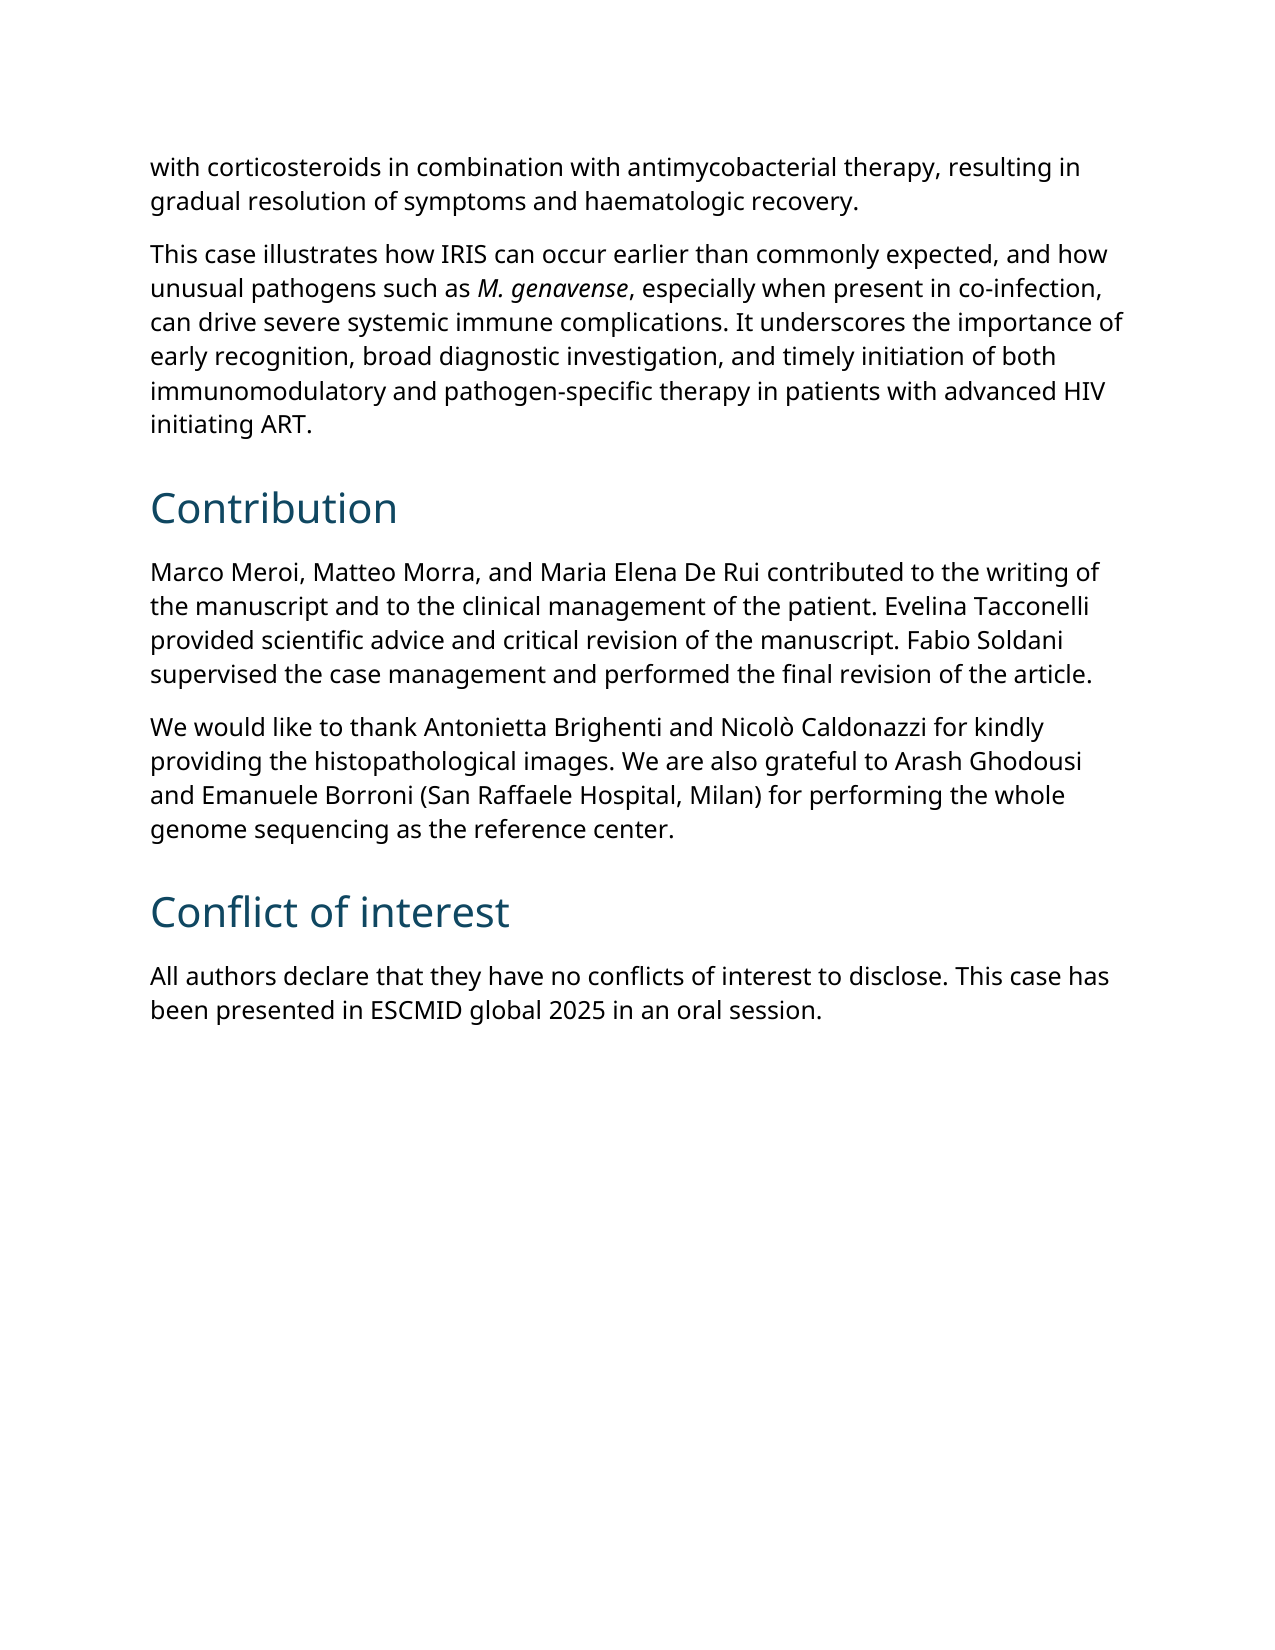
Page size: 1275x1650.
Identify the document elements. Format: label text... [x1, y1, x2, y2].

text We would like to thank Antonietta Brighenti and Nicolò Caldonazzi for kindly providing the histopathological images. We are also grateful to Arash Ghodousi and Emanuele Borroni (San Raffaele Hospital, Milan) for performing the whole genome sequencing as the reference center. [150, 709, 1125, 846]
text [150, 150, 1125, 218]
text This case illustrates how IRIS can occur earlier than commonly expected, and how unusual pathogens such as M. genavense, especially when present in co-infection, can drive severe systemic immune complications. It underscores the importance of early recognition, broad diagnostic investigation, and timely initiation of both immunomodulatory and pathogen-specific therapy in patients with advanced HIV initiating ART. [150, 237, 1125, 441]
text Marco Meroi, Matteo Morra, and Maria Elena De Rui contributed to the writing of the manuscript and to the clinical management of the patient. Evelina Tacconelli provided scientific advice and critical revision of the manuscript. Fabio Soldani supervised the case management and performed the final revision of the article. [150, 554, 1125, 691]
text All authors declare that they have no conflicts of interest to disclose. This case has been presented in ESCMID global 2025 in an oral session. [150, 958, 1125, 1027]
subtitle Conflict of interest [150, 883, 1125, 940]
subtitle Contribution [150, 479, 1125, 536]
